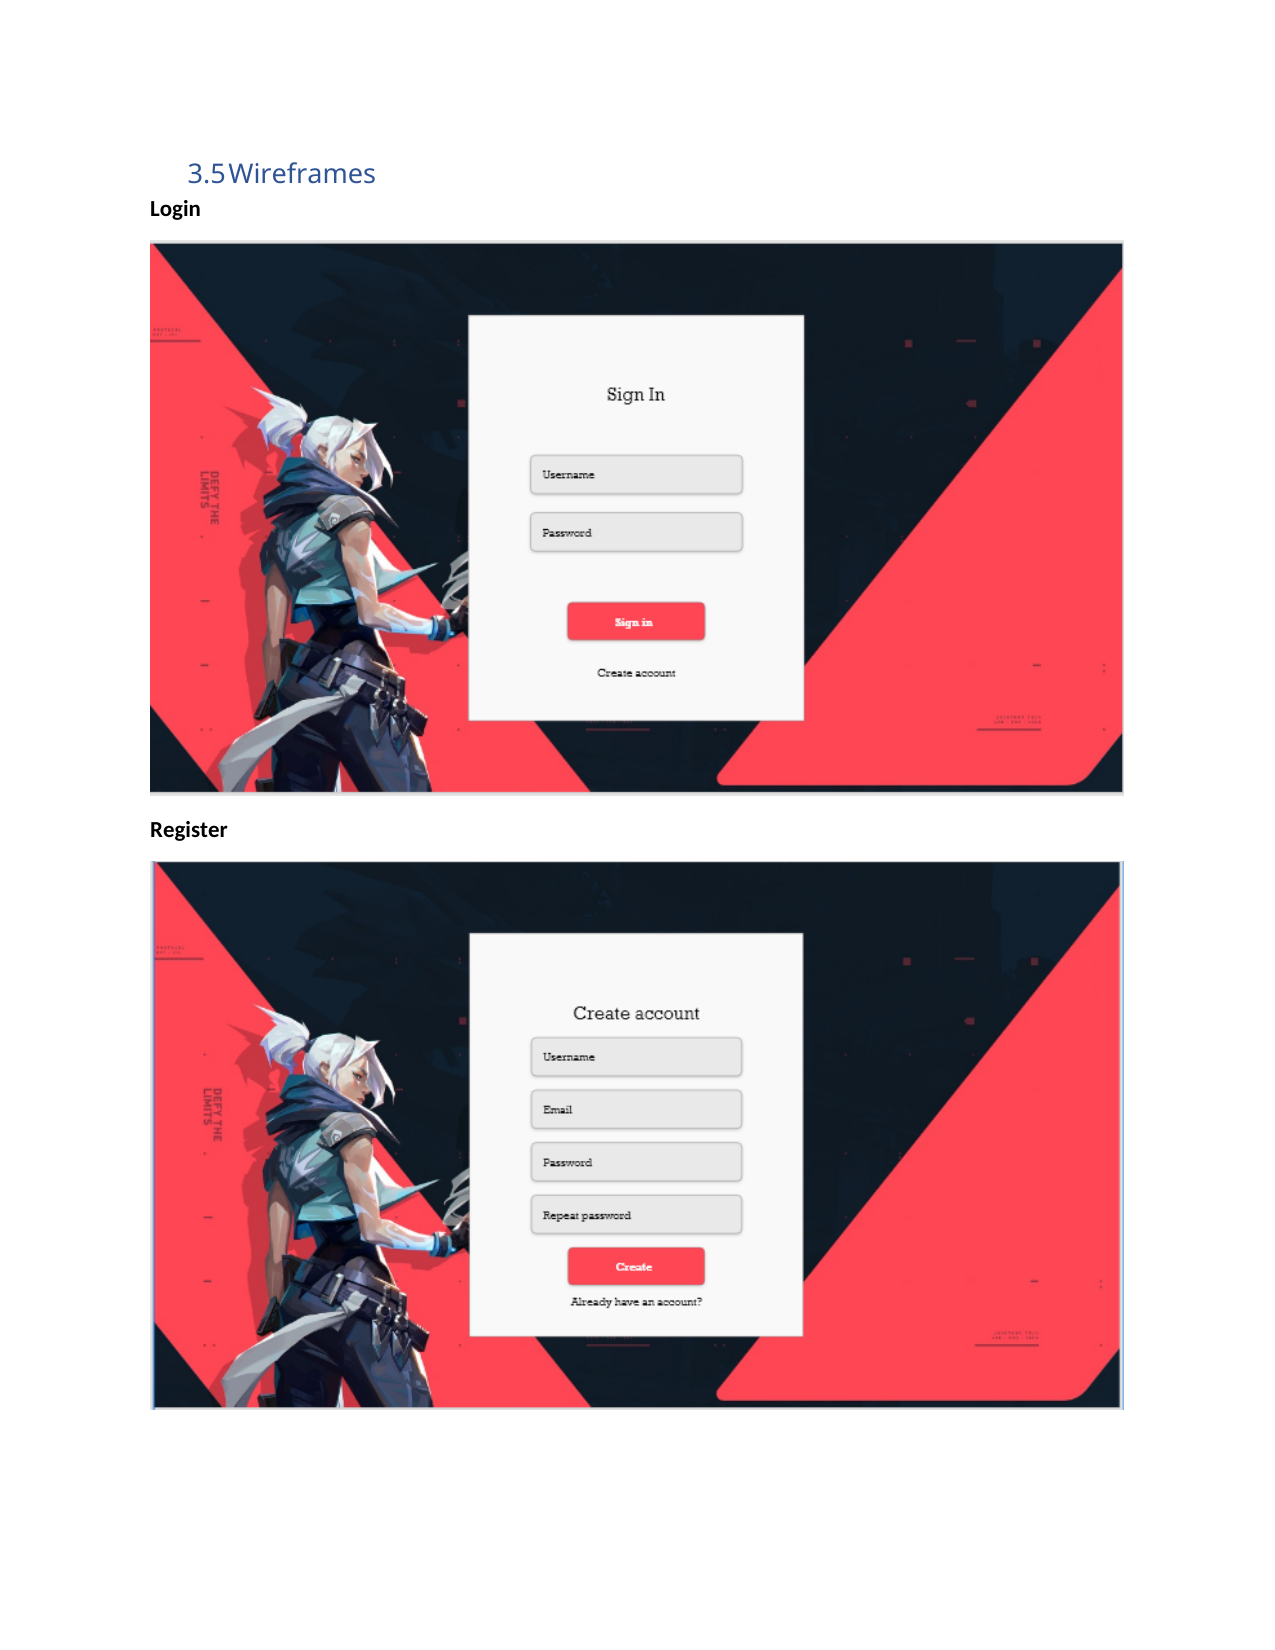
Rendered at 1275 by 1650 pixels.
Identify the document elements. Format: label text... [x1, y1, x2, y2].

picture [150, 861, 1124, 1410]
text Register [150, 815, 1125, 843]
picture [150, 240, 1124, 796]
subtitle Wireframes [187, 154, 1125, 191]
text Login [150, 194, 1125, 222]
